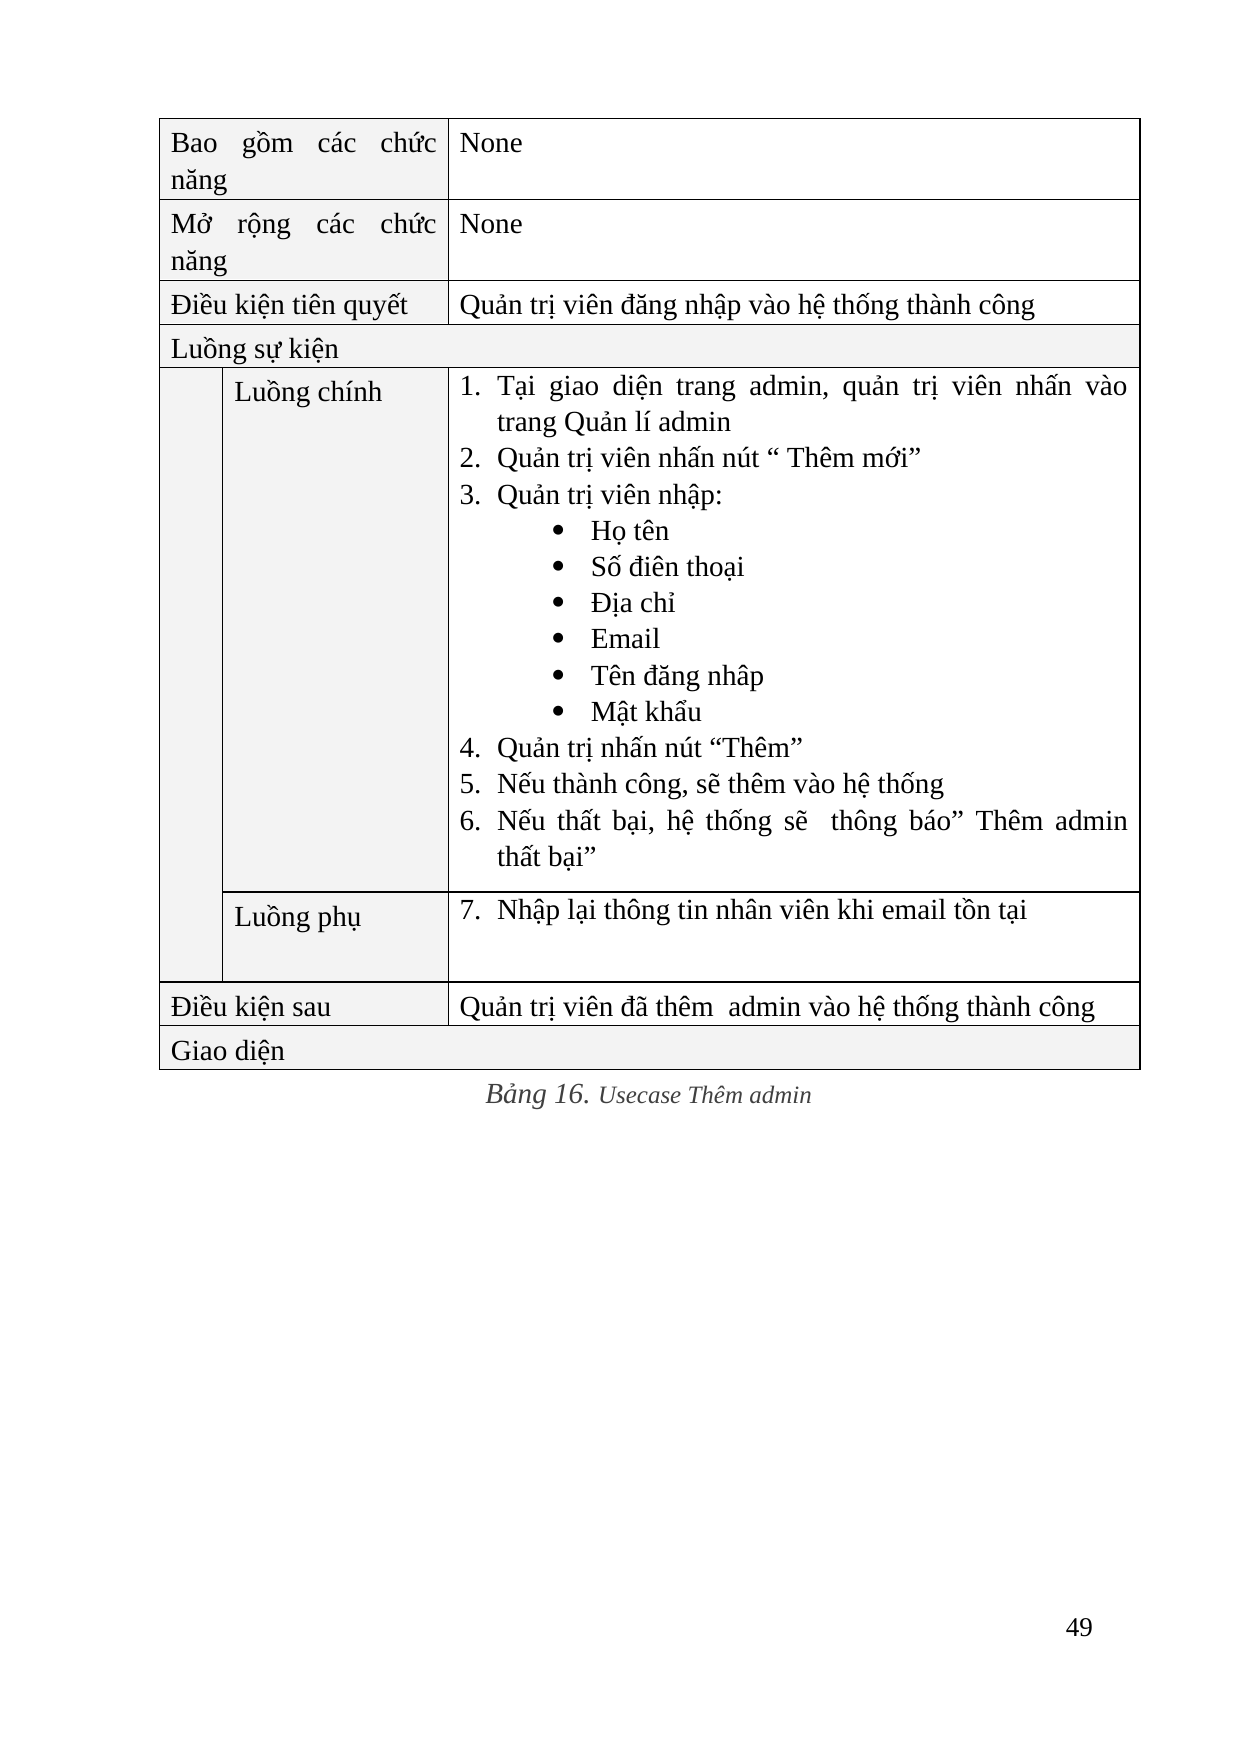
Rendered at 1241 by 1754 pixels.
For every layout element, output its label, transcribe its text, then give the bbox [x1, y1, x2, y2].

text Bảng 16. Usecase Thêm admin [207, 1076, 1092, 1110]
table_cell Giao diện [160, 1026, 1139, 1069]
table_cell Điều kiện sau [160, 983, 448, 1025]
table_cell Nhập lại thông tin nhân viên khi email tồn tại [449, 893, 1139, 981]
table_cell Quản trị viên đăng nhập vào hệ thống thành công [449, 281, 1139, 323]
table_cell [160, 368, 222, 981]
table_cell Tại giao diện trang admin, quản trị viên nhấn vào trang Quản lí admin Quản trị viên nhấn nút “ Thêm mới” Quản trị viên nhập: Họ tên Số điên thoại Địa chỉ Email Tên đăng nhâp Mật khẩu Quản trị nhấn nút “Thêm” Nếu thành công, sẽ thêm vào hệ thống Nếu thất bại, hệ thống sẽ thông báo” Thêm admin thất bại” [449, 368, 1139, 891]
table_cell Luồng chính [223, 368, 448, 891]
table_cell Quản trị viên đã thêm admin vào hệ thống thành công [449, 983, 1139, 1025]
table_cell None [449, 200, 1139, 279]
table_cell Luồng phụ [223, 893, 448, 981]
table_cell Bao gồm các chức năng [160, 119, 448, 199]
table_cell None [449, 119, 1139, 199]
table_cell Mở rộng các chức năng [160, 200, 448, 279]
table_cell Điều kiện tiên quyết [160, 281, 448, 323]
table_cell Luồng sự kiện [160, 325, 1139, 367]
